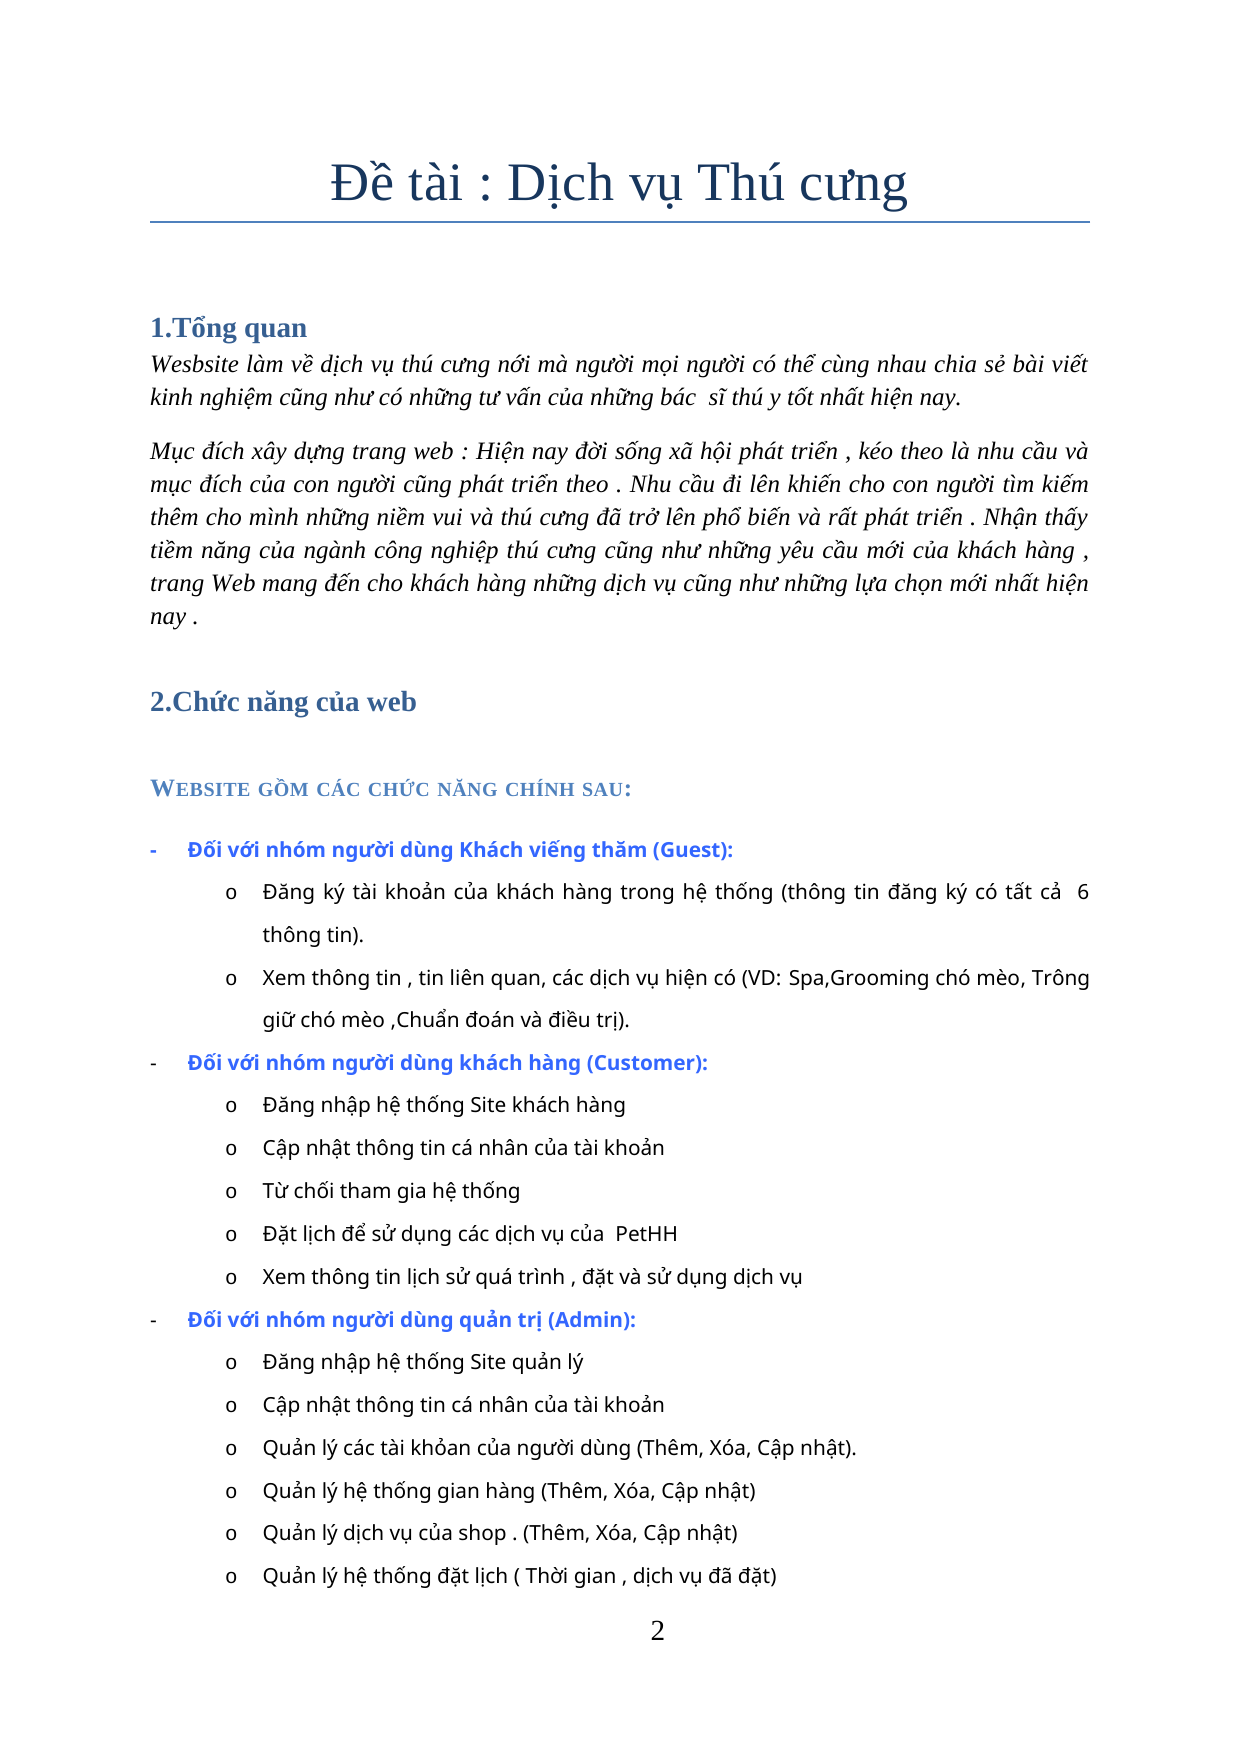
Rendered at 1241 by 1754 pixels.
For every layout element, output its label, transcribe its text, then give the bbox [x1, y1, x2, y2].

text Đề tài : Dịch vụ Thú cưng [150, 150, 1090, 221]
list Quản lý dịch vụ của shop . (Thêm, Xóa, Cập nhật) [225, 1518, 1090, 1547]
list Xem thông tin lịch sử quá trình , đặt và sử dụng dịch vụ [225, 1262, 1090, 1290]
list Đối với nhóm người dùng quản trị (Admin): [150, 1305, 1090, 1333]
list Từ chối tham gia hệ thống [225, 1176, 1090, 1205]
list Đăng nhập hệ thống Site quản lý [225, 1347, 1090, 1376]
text Wesbsite làm về dịch vụ thú cưng nới mà người mọi người có thể cùng nhau chia sẻ bài viết kinh nghiệm cũng như có những tư vấn của những bác sĩ thú y tốt nhất hiện nay. [150, 349, 1090, 411]
list Cập nhật thông tin cá nhân của tài khoản [225, 1133, 1090, 1162]
text Website gồm các chức năng chính sau: [150, 773, 1090, 801]
list Đăng nhập hệ thống Site khách hàng [225, 1091, 1090, 1119]
list Quản lý hệ thống đặt lịch ( Thời gian , dịch vụ đã đặt) [225, 1561, 1090, 1590]
list Đối với nhóm người dùng Khách viếng thăm (Guest): [150, 835, 1090, 863]
text 2.Chức năng của web [150, 684, 1090, 718]
text 1.Tổng quan [150, 311, 1090, 344]
text Mục đích xây dựng trang web : Hiện nay đời sống xã hội phát triển , kéo theo là nhu cầu và mục đích của con người cũng phát triển theo . Nhu cầu đi lên khiến cho con người tìm kiếm thêm cho mình những niềm vui và thú cưng đã trở lên phổ biến và rất phát triển . Nhận thấy tiềm năng của ngành công nghiệp thú cưng cũng như những yêu cầu mới của khách hàng , trang Web mang đến cho khách hàng những dịch vụ cũng như những lựa chọn mới nhất hiện nay . [150, 436, 1090, 630]
list Đăng ký tài khoản của khách hàng trong hệ thống (thông tin đăng ký có tất cả 6 thông tin). [225, 877, 1090, 948]
list Xem thông tin , tin liên quan, các dịch vụ hiện có (VD: Spa,Grooming chó mèo, Trông giữ chó mèo ,Chuẩn đoán và điều trị). [225, 963, 1090, 1034]
list Đối với nhóm người dùng khách hàng (Customer): [150, 1048, 1090, 1076]
list Đặt lịch để sử dụng các dịch vụ của PetHH [225, 1219, 1090, 1248]
list Quản lý hệ thống gian hàng (Thêm, Xóa, Cập nhật) [225, 1476, 1090, 1504]
list Cập nhật thông tin cá nhân của tài khoản [225, 1390, 1090, 1419]
list Quản lý các tài khỏan của người dùng (Thêm, Xóa, Cập nhật). [225, 1433, 1090, 1461]
